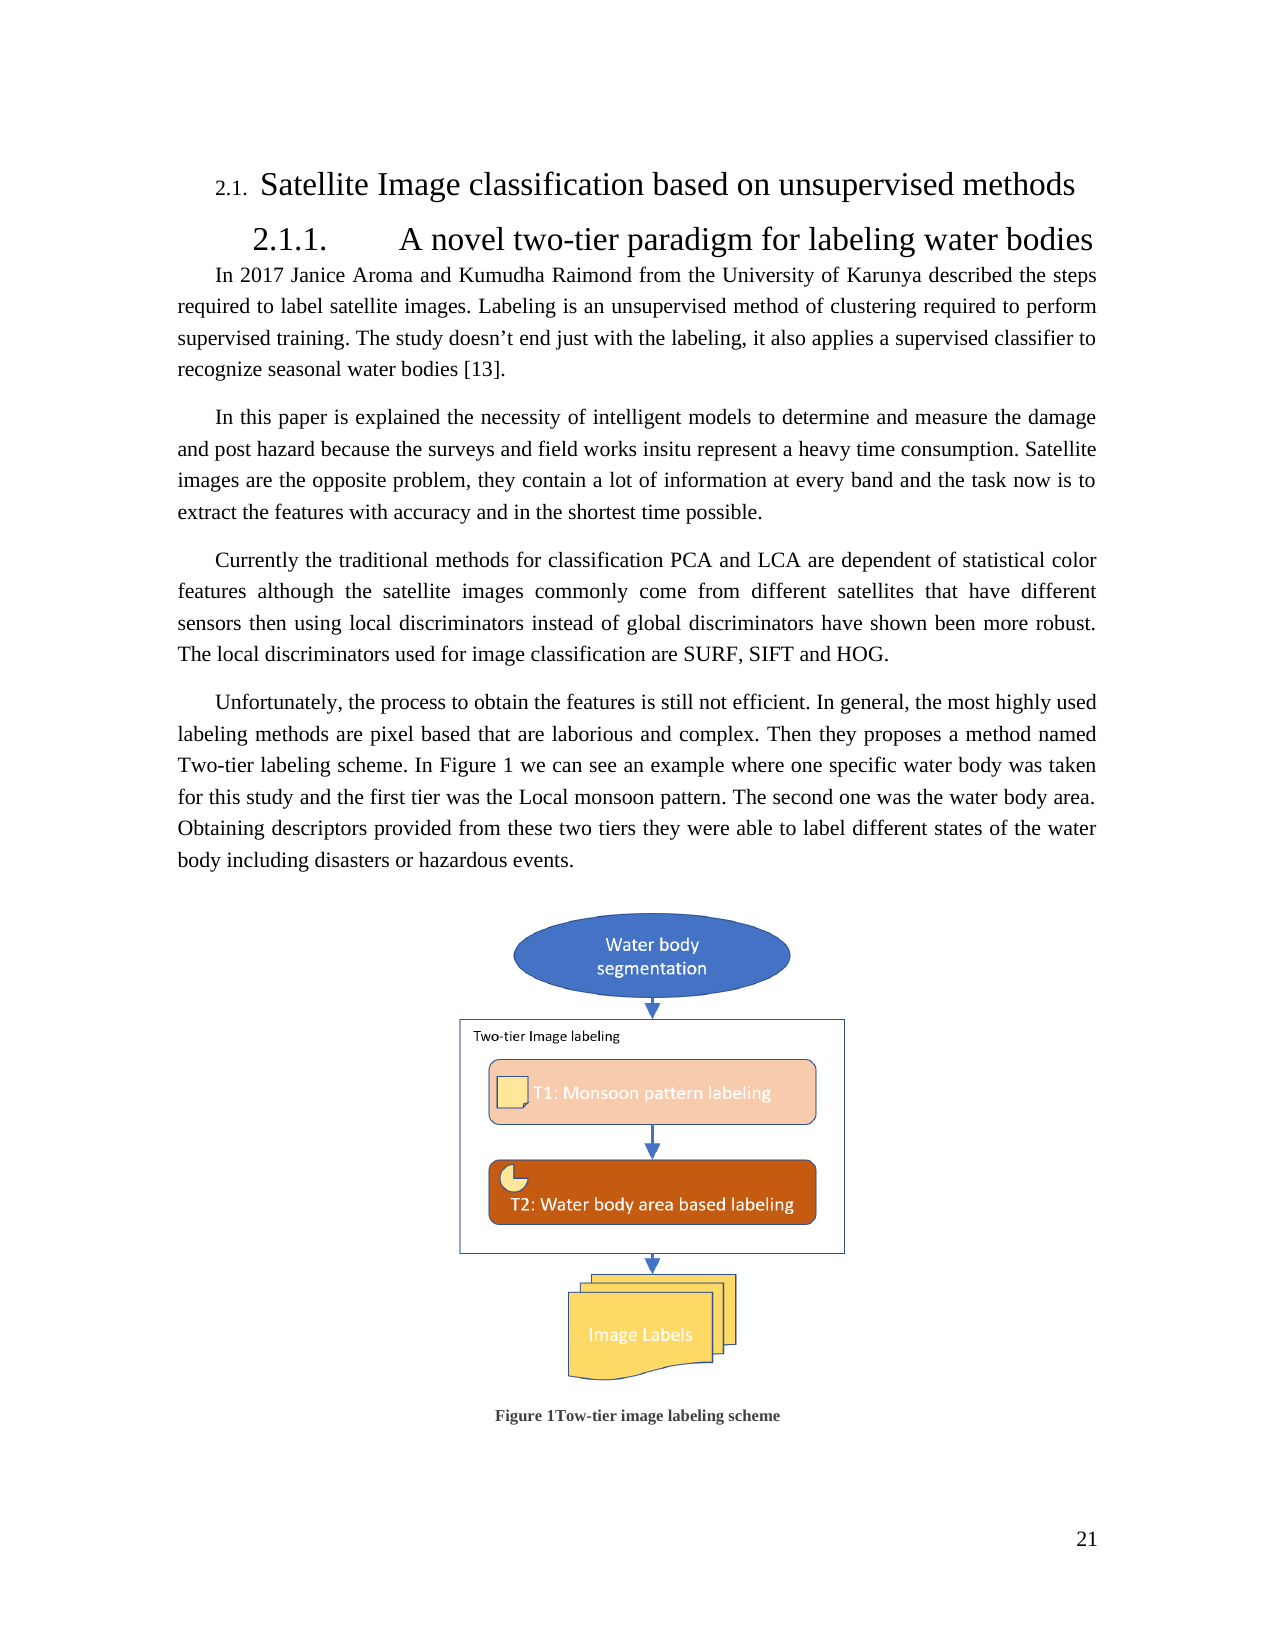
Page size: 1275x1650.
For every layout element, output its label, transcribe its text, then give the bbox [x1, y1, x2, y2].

text Figure 1Tow-tier image labeling scheme [177, 1406, 1098, 1425]
text In this paper is explained the necessity of intelligent models to determine and measure the damage and post hazard because the surveys and field works insitu represent a heavy time consumption. Satellite images are the opposite problem, they contain a lot of information at every band and the task now is to extract the features with accuracy and in the shortest time possible. [177, 404, 1098, 524]
subtitle Satellite Image classification based on unsupervised methods [215, 164, 1098, 203]
subtitle A novel two-tier paradigm for labeling water bodies [252, 219, 1098, 258]
text In 2017 Janice Aroma and Kumudha Raimond from the University of Karunya described the steps required to label satellite images. Labeling is an unsupervised method of clustering required to perform supervised training. The study doesn’t end just with the labeling, it also applies a supervised classifier to recognize seasonal water bodies [13]. [177, 262, 1098, 381]
text Currently the traditional methods for classification PCA and LCA are dependent of statistical color features although the satellite images commonly come from different satellites that have different sensors then using local discriminators instead of global discriminators have shown been more robust. The local discriminators used for image classification are SURF, SIFT and HOG. [177, 547, 1098, 666]
text Unfortunately, the process to obtain the features is still not efficient. In general, the most highly used labeling methods are pixel based that are laborious and complex. Then they proposes a method named Two-tier labeling scheme. In Figure 1 we can see an example where one specific water body was taken for this study and the first tier was the Local monsoon pattern. The second one was the water body area. Obtaining descriptors provided from these two tiers they were able to label different states of the water body including disasters or hazardous events. [177, 689, 1098, 872]
picture [447, 894, 865, 1390]
